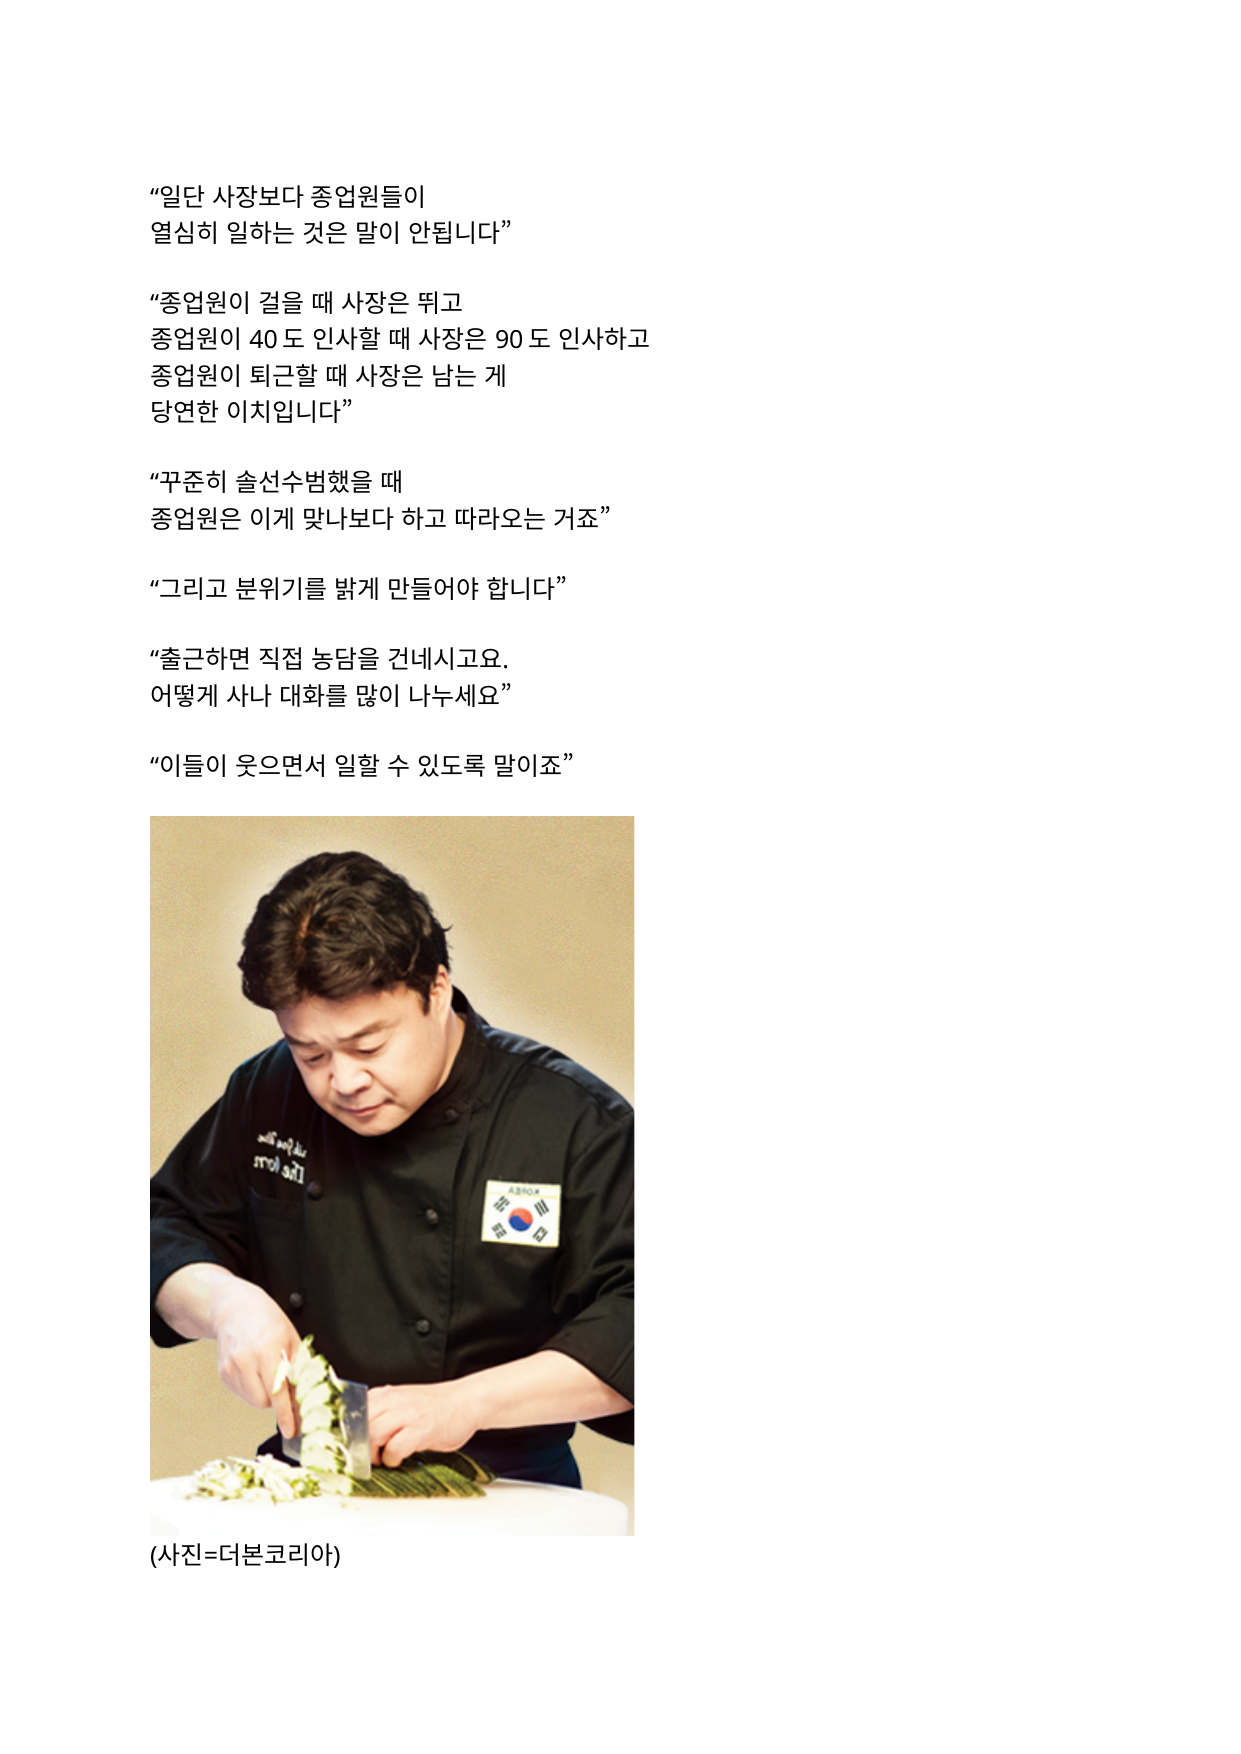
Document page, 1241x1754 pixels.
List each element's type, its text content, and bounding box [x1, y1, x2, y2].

text 종업원은 이게 맞나보다 하고 따라오는 거죠” [150, 499, 1090, 535]
text “꾸준히 솔선수범했을 때 [150, 463, 1090, 499]
text “일단 사장보다 종업원들이 [150, 177, 1090, 213]
text 종업원이 퇴근할 때 사장은 남는 게 [150, 356, 1090, 392]
text 당연한 이치입니다” [150, 392, 1090, 429]
picture [150, 816, 635, 1536]
text “이들이 웃으면서 일할 수 있도록 말이죠” [150, 746, 1090, 782]
text 열심히 일하는 것은 말이 안됩니다” [150, 213, 1090, 250]
text (사진=더본코리아) [150, 1535, 1090, 1572]
text “그리고 분위기를 밝게 만들어야 합니다” [150, 569, 1090, 606]
text “출근하면 직접 농담을 건네시고요. [150, 640, 1090, 676]
text 어떻게 사나 대화를 많이 나누세요” [150, 676, 1090, 712]
text “종업원이 걸을 때 사장은 뛰고 [150, 284, 1090, 320]
text 종업원이 40도 인사할 때 사장은 90도 인사하고 [150, 320, 1090, 356]
